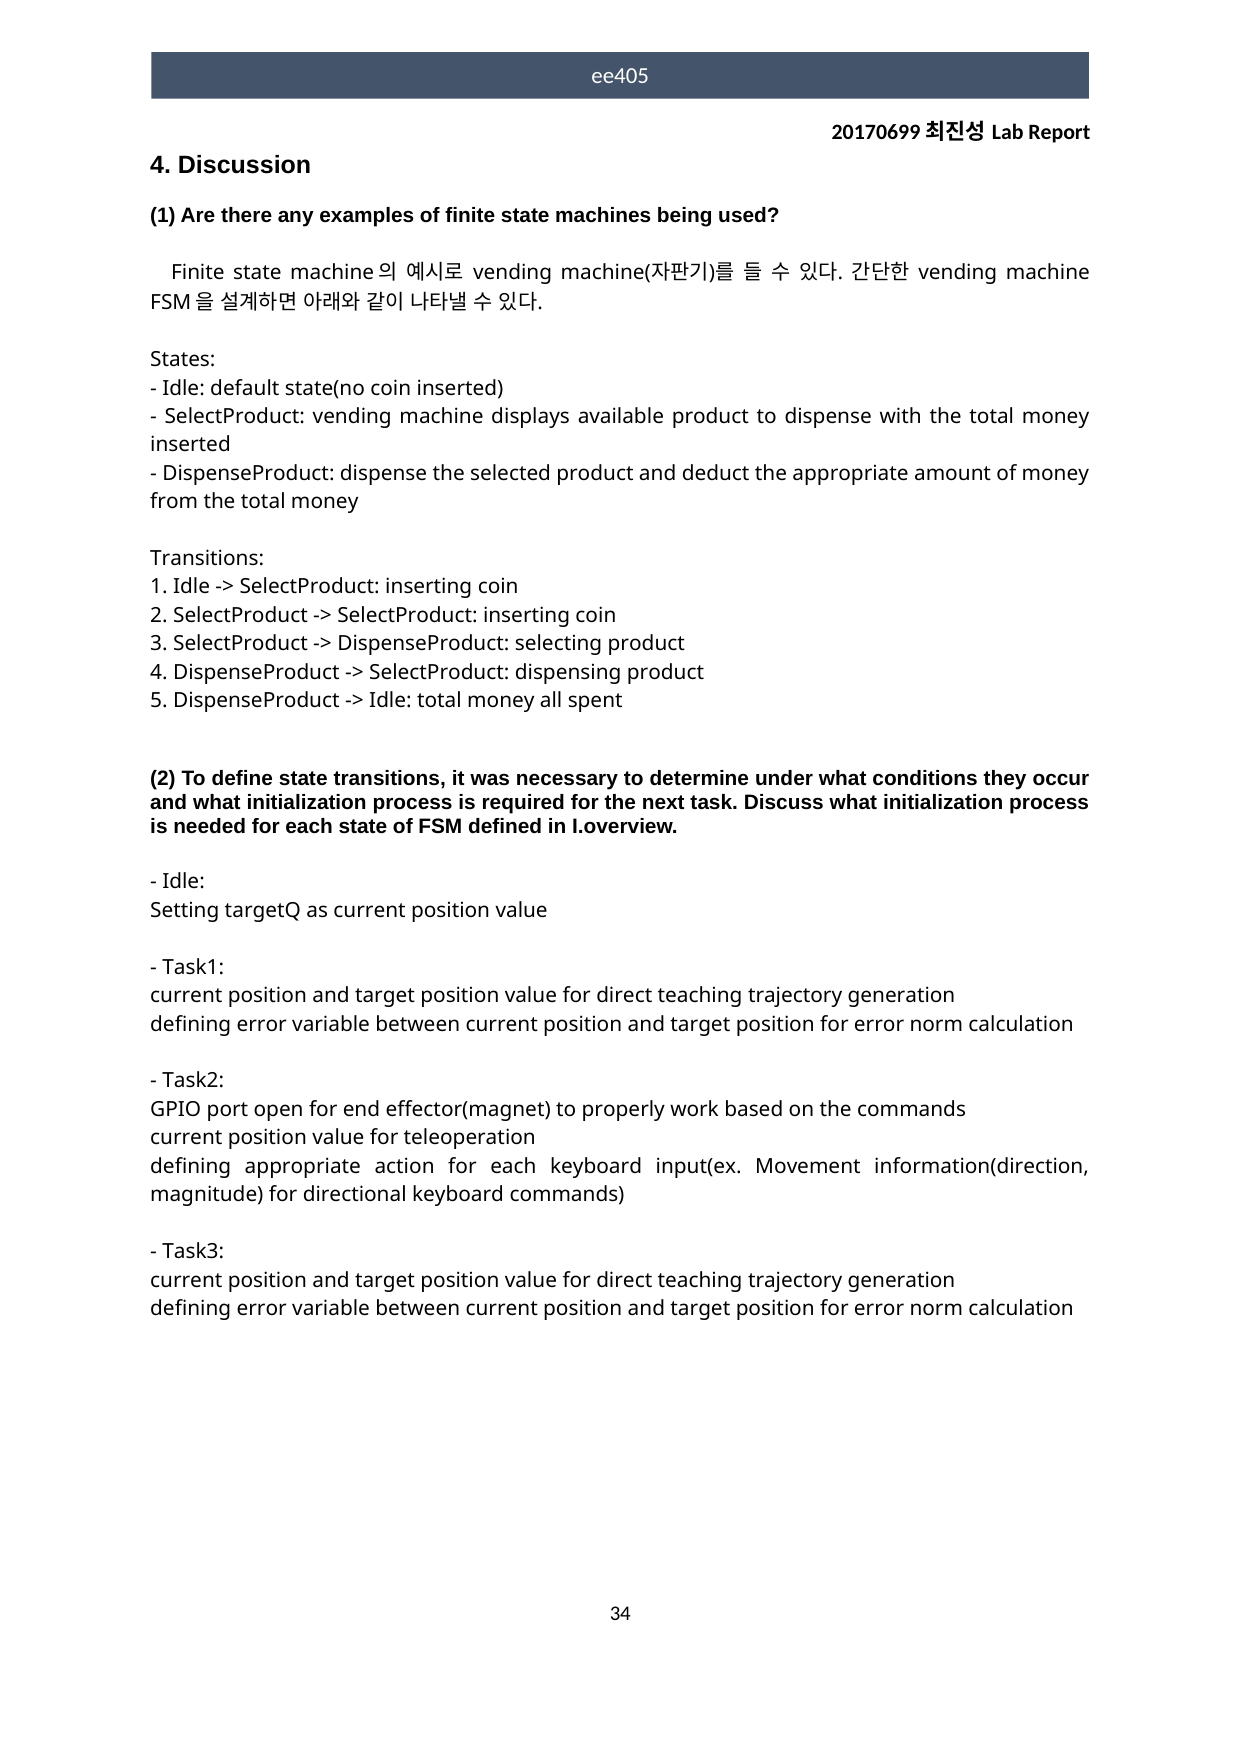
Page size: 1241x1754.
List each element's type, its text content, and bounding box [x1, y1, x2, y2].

text States: [150, 344, 1090, 373]
text current position and target position value for direct teaching trajectory generation [150, 980, 1090, 1009]
text 4. DispenseProduct -> SelectProduct: dispensing product [150, 657, 1090, 685]
text defining error variable between current position and target position for error norm calculation [150, 1293, 1090, 1322]
text - Task1: [150, 952, 1090, 980]
text - SelectProduct: vending machine displays available product to dispense with the total money inserted [150, 401, 1090, 458]
text defining appropriate action for each keyboard input(ex. Movement information(direction, magnitude) for directional keyboard commands) [150, 1151, 1090, 1208]
text Setting targetQ as current position value [150, 895, 1090, 923]
text - Task3: [150, 1236, 1090, 1265]
text 4. Discussion [150, 150, 1090, 179]
text Transitions: [150, 543, 1090, 572]
text - Task2: [150, 1066, 1090, 1094]
text defining error variable between current position and target position for error norm calculation [150, 1009, 1090, 1037]
text - Idle: default state(no coin inserted) [150, 373, 1090, 401]
text GPIO port open for end effector(magnet) to properly work based on the commands [150, 1094, 1090, 1122]
text - Idle: [150, 867, 1090, 895]
text 2. SelectProduct -> SelectProduct: inserting coin [150, 600, 1090, 628]
text 5. DispenseProduct -> Idle: total money all spent [150, 685, 1090, 714]
text - DispenseProduct: dispense the selected product and deduct the appropriate amount of money from the total money [150, 458, 1090, 515]
text current position value for teleoperation [150, 1122, 1090, 1151]
text Finite state machine의 예시로 vending machine(자판기)를 들 수 있다. 간단한 vending machine FSM을 설계하면 아래와 같이 나타낼 수 있다. [150, 255, 1090, 316]
text (2) To define state transitions, it was necessary to determine under what conditions they occur and what initialization process is required for the next task. Discuss what initialization process is needed for each state of FSM defined in I.overview. [150, 766, 1090, 838]
text 3. SelectProduct -> DispenseProduct: selecting product [150, 628, 1090, 657]
text current position and target position value for direct teaching trajectory generation [150, 1265, 1090, 1293]
text 1. Idle -> SelectProduct: inserting coin [150, 572, 1090, 600]
text (1) Are there any examples of finite state machines being used? [150, 203, 1090, 227]
